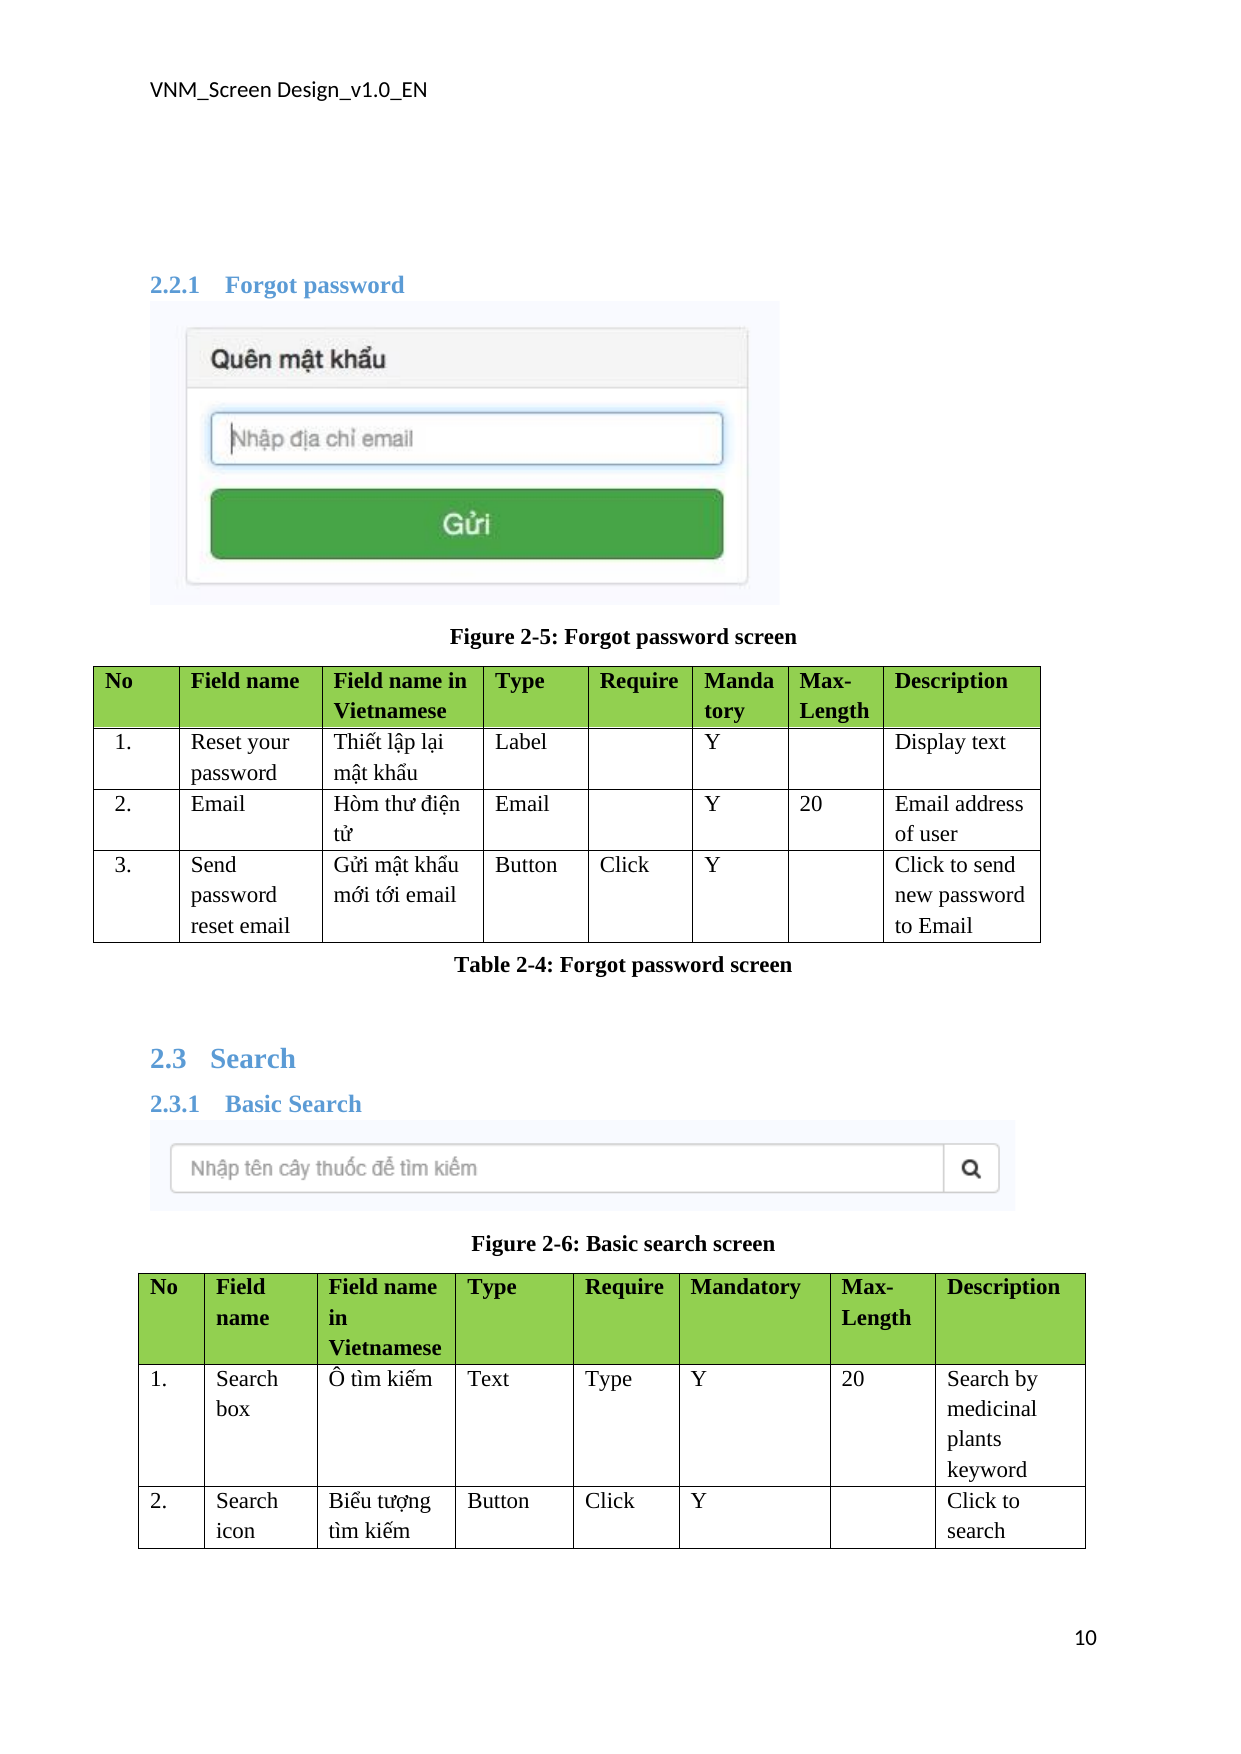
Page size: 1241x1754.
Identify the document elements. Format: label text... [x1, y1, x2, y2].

table_cell 2. [94, 790, 179, 850]
table_cell Label [484, 729, 588, 789]
table_header Description [936, 1274, 1085, 1364]
table_cell Search icon [205, 1487, 317, 1547]
table_header Require [574, 1274, 679, 1364]
table_cell Reset your password [180, 729, 322, 789]
table_cell Y [693, 851, 788, 942]
table_cell [789, 729, 883, 789]
table_cell Search by medicinal plants keyword [936, 1365, 1085, 1486]
table_header Description [884, 667, 1040, 727]
table_header No [94, 667, 179, 727]
table_cell Click [574, 1487, 679, 1547]
table_cell 20 [789, 790, 883, 850]
table_cell 3. [94, 851, 179, 942]
table_cell [589, 729, 692, 789]
text Table 2-4: Forgot password screen [150, 951, 1097, 978]
table_cell Ô tìm kiếm [318, 1365, 455, 1486]
table_header Mandatory [693, 667, 788, 727]
table_header Max-Length [831, 1274, 935, 1364]
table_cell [936, 1487, 1085, 1547]
table_cell Type [574, 1365, 679, 1486]
table_cell Button [456, 1487, 573, 1547]
table_cell Biểu tượng tìm kiếm [318, 1487, 455, 1547]
table_cell Search box [205, 1365, 317, 1486]
table_cell Button [484, 851, 588, 942]
table_header Field name in Vietnamese [323, 667, 483, 727]
table_header Require [589, 667, 692, 727]
subtitle Search [150, 1041, 1097, 1074]
table_header Type [484, 667, 588, 727]
table_cell [589, 790, 692, 850]
subtitle Basic Search [150, 1089, 1097, 1118]
text Figure 2-5: Forgot password screen [150, 623, 1097, 649]
table_cell Send password reset email [180, 851, 322, 942]
table_cell Click to send new password to Email [884, 851, 1040, 942]
table_cell [139, 1487, 204, 1547]
picture [150, 1120, 1016, 1211]
table_cell 20 [831, 1365, 935, 1486]
table_header Mandatory [680, 1274, 830, 1364]
table_cell Y [693, 729, 788, 789]
table_header Max-Length [789, 667, 883, 727]
table_cell Y [693, 790, 788, 850]
table_header No [139, 1274, 204, 1364]
table_header Field name in Vietnamese [318, 1274, 455, 1364]
table_cell Click [589, 851, 692, 942]
table_header Field name [180, 667, 322, 727]
table_cell Thiết lập lại mật khẩu [323, 729, 483, 789]
table_cell Y [680, 1365, 830, 1486]
table_header Type [456, 1274, 573, 1364]
table_cell Display text [884, 729, 1040, 789]
table_cell [831, 1487, 935, 1547]
table_cell Hòm thư điện tử [323, 790, 483, 850]
text Figure 2-6: Basic search screen [150, 1230, 1097, 1256]
table_cell Gửi mật khẩu mới tới email [323, 851, 483, 942]
table_cell Email address of user [884, 790, 1040, 850]
subtitle Forgot password [150, 270, 1097, 299]
table_cell 1. [94, 729, 179, 789]
table_cell [789, 851, 883, 942]
table_cell Text [456, 1365, 573, 1486]
table_cell Y [680, 1487, 830, 1547]
picture [150, 301, 780, 605]
table_header Field name [205, 1274, 317, 1364]
table_cell [139, 1365, 204, 1486]
table_cell Email [180, 790, 322, 850]
table_cell Email [484, 790, 588, 850]
